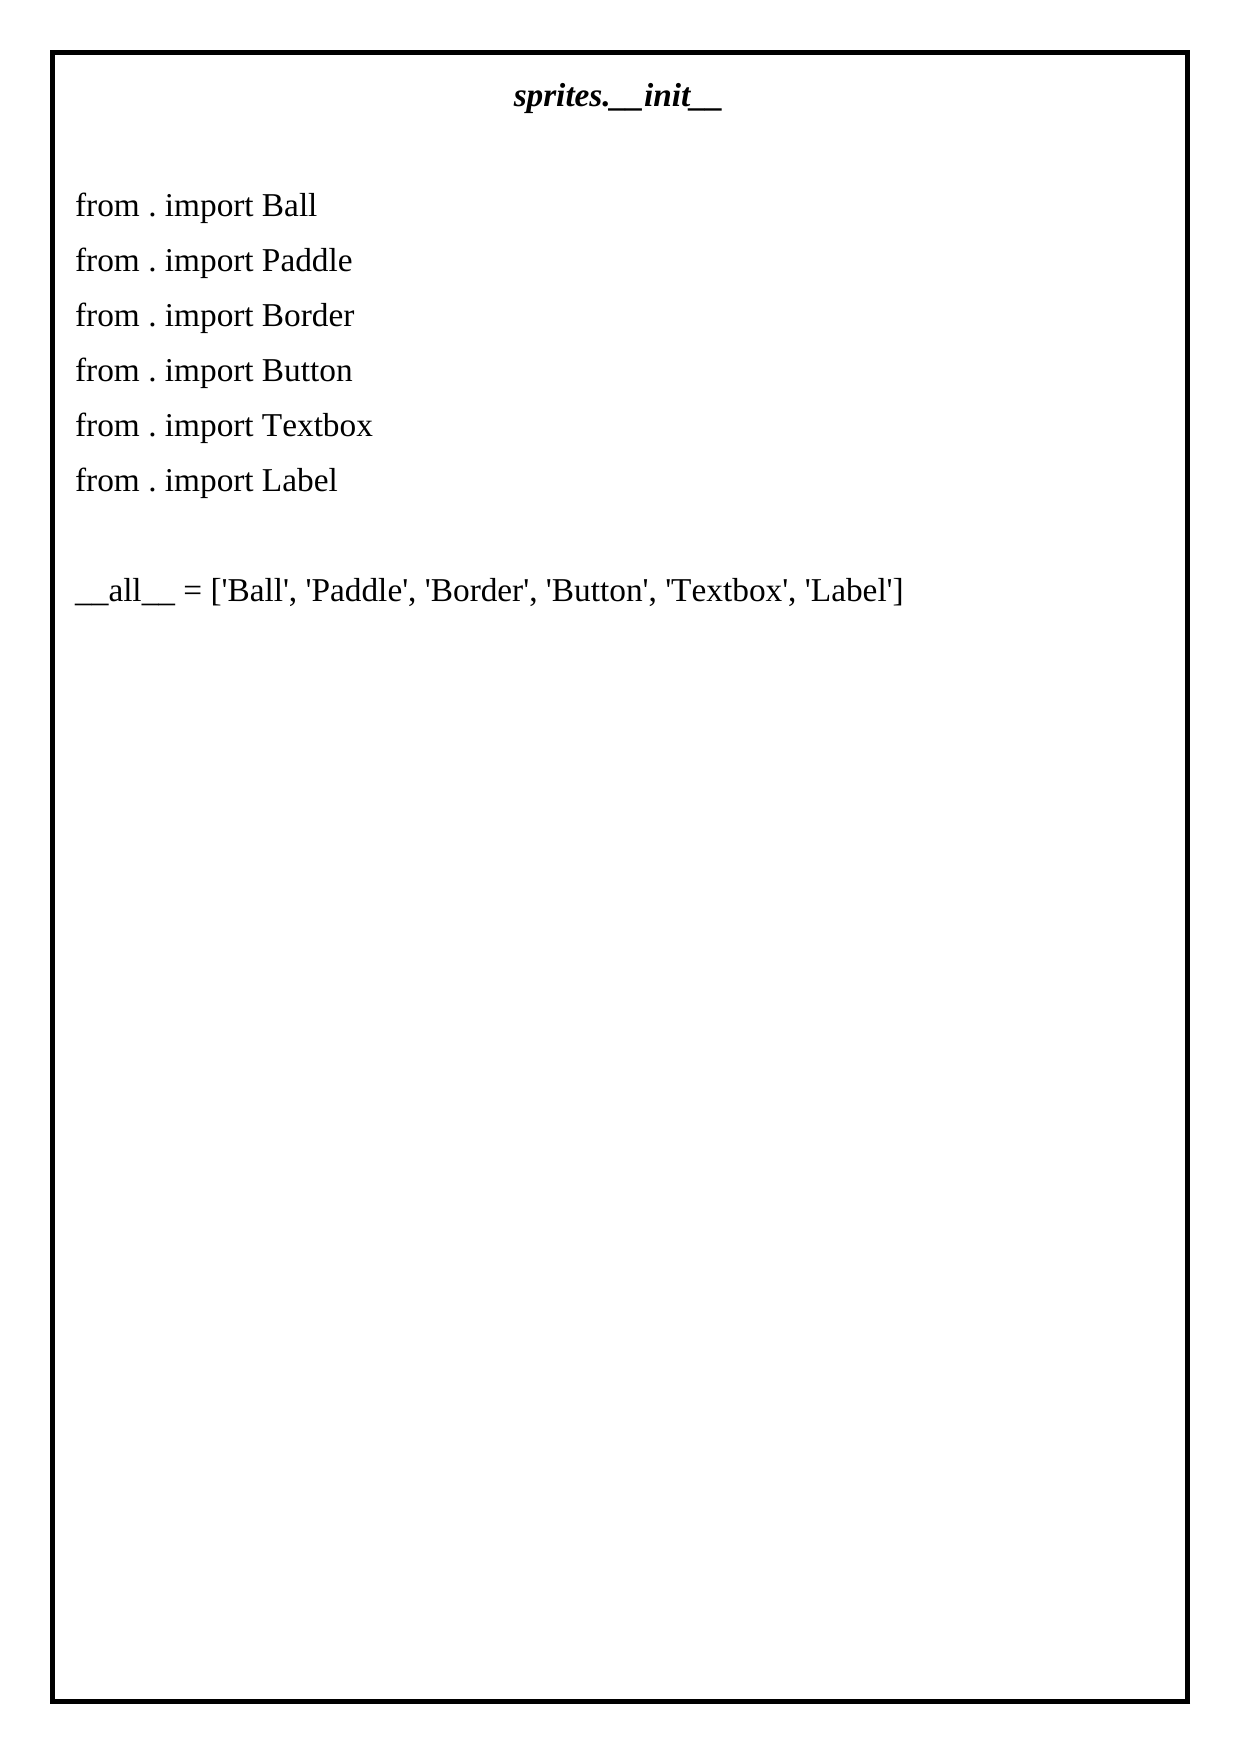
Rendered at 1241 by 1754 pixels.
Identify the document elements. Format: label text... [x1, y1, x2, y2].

text from . import Border [75, 295, 1165, 333]
text __all__ = ['Ball', 'Paddle', 'Border', 'Button', 'Textbox', 'Label'] [75, 570, 1165, 608]
text from . import Button [75, 350, 1165, 388]
text sprites.__init__ [75, 75, 1165, 113]
text from . import Ball [75, 185, 1165, 223]
text from . import Paddle [75, 240, 1165, 278]
text from . import Textbox [75, 405, 1165, 443]
text from . import Label [75, 460, 1165, 498]
